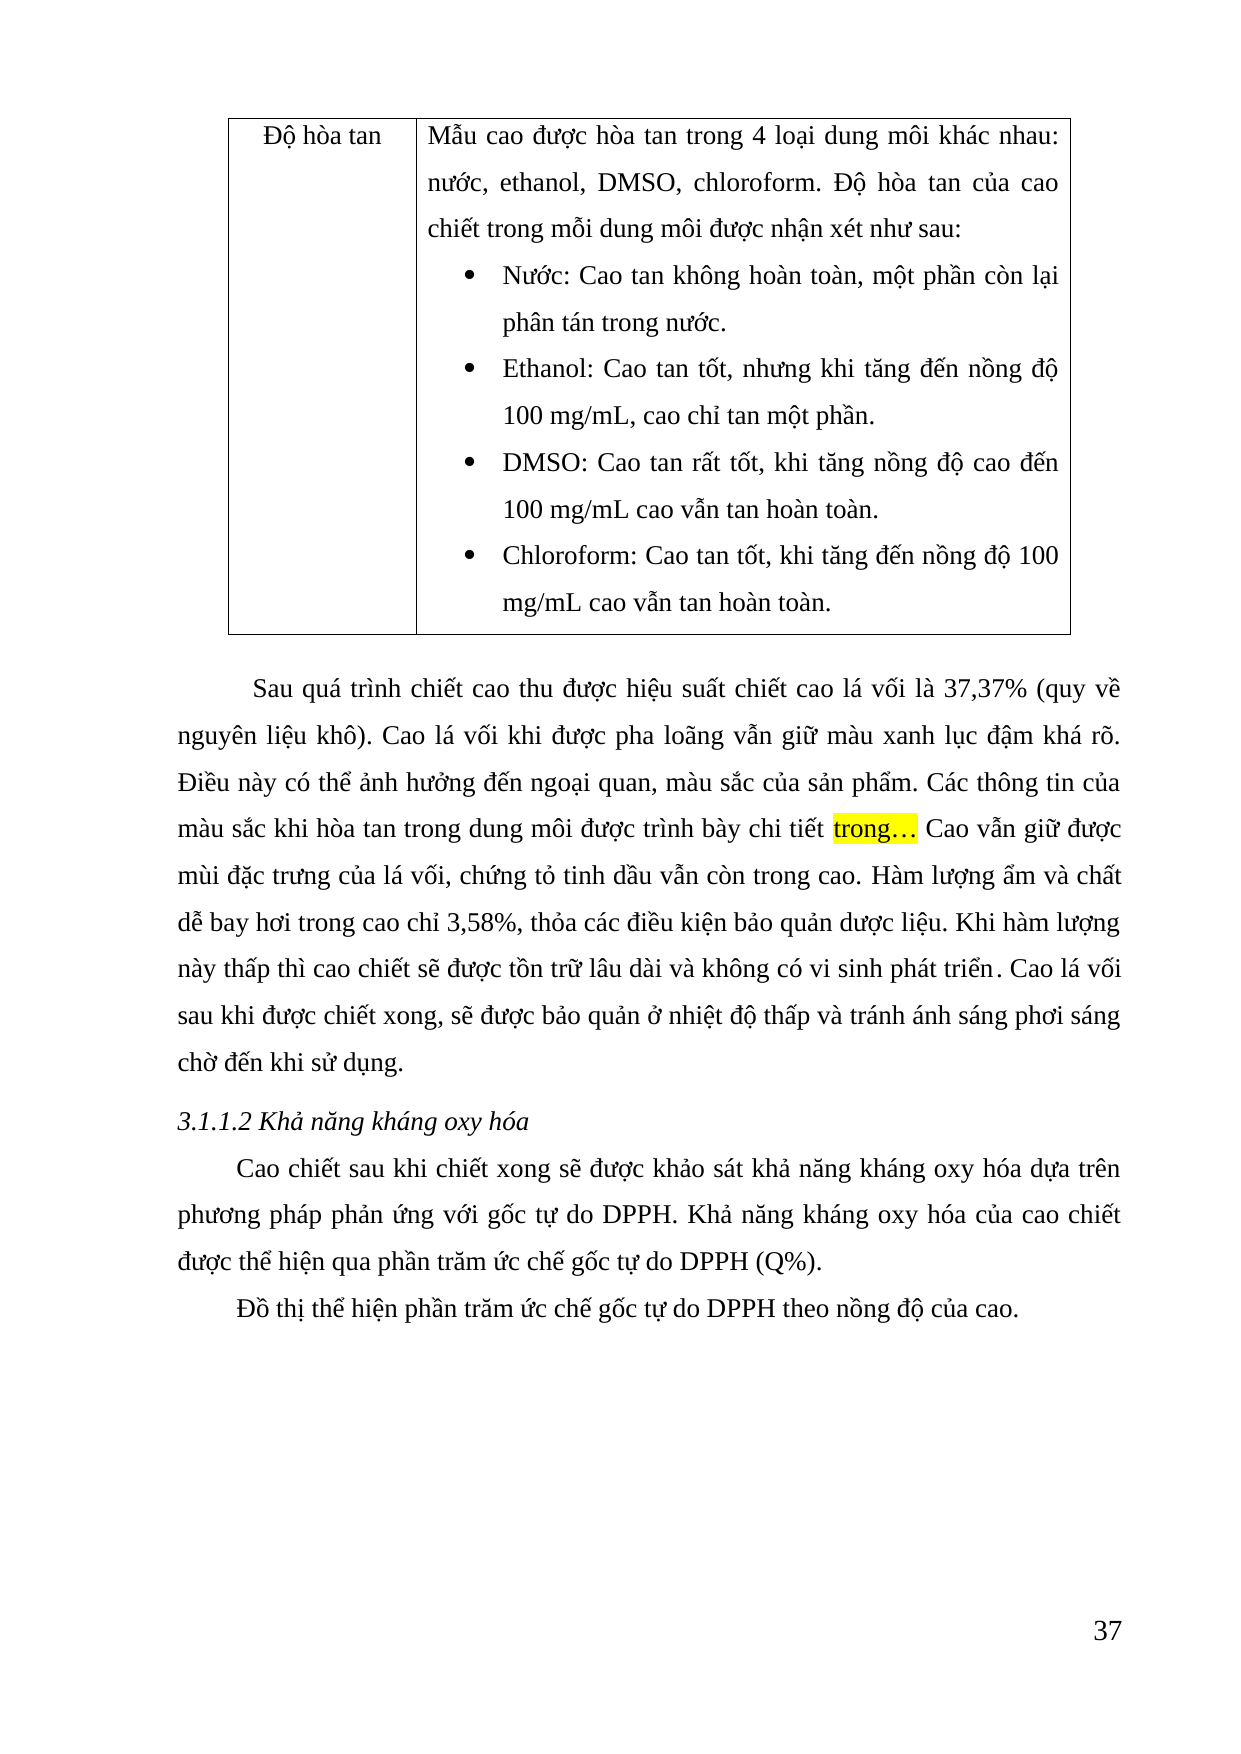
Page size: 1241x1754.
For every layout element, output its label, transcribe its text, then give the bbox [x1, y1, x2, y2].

subtitle 3.1.1.2 Khả năng kháng oxy hóa [177, 1105, 1122, 1136]
table_cell Mẫu cao được hòa tan trong 4 loại dung môi khác nhau: nước, ethanol, DMSO, chloroform. Độ hòa tan của cao chiết trong mỗi dung môi được nhận xét như sau: Nước: Cao tan không hoàn toàn, một phần còn lại phân tán trong nước. Ethanol: Cao tan tốt, nhưng khi tăng đến nồng độ 100 mg/mL, cao chỉ tan một phần. DMSO: Cao tan rất tốt, khi tăng nồng độ cao đến 100 mg/mL cao vẫn tan hoàn toàn. Chloroform: Cao tan tốt, khi tăng đến nồng độ 100 mg/mL cao vẫn tan hoàn toàn. [417, 119, 1070, 634]
table_cell Độ hòa tan [229, 119, 416, 634]
text Đồ thị thể hiện phần trăm ức chế gốc tự do DPPH theo nồng độ của cao. [177, 1292, 1122, 1323]
text Cao chiết sau khi chiết xong sẽ được khảo sát khả năng kháng oxy hóa dựa trên phương pháp phản ứng với gốc tự do DPPH. Khả năng kháng oxy hóa của cao chiết được thể hiện qua phần trăm ức chế gốc tự do DPPH (Q%). [177, 1152, 1122, 1276]
text Sau quá trình chiết cao thu được hiệu suất chiết cao lá vối là 37,37% (quy về nguyên liệu khô). Cao lá vối khi được pha loãng vẫn giữ màu xanh lục đậm khá rõ. Điều này có thể ảnh hưởng đến ngoại quan, màu sắc của sản phẩm. Các thông tin của màu sắc khi hòa tan trong dung môi được trình bày chi tiết trong… Cao vẫn giữ được mùi đặc trưng của lá vối, chứng tỏ tinh dầu vẫn còn trong cao. Hàm lượng ẩm và chất dễ bay hơi trong cao chỉ 3,58%, thỏa các điều kiện bảo quản dược liệu. Khi hàm lượng này thấp thì cao chiết sẽ được tồn trữ lâu dài và không có vi sinh phát triển. Cao lá vối sau khi được chiết xong, sẽ được bảo quản ở nhiệt độ thấp và tránh ánh sáng phơi sáng chờ đến khi sử dụng. [177, 673, 1122, 1077]
